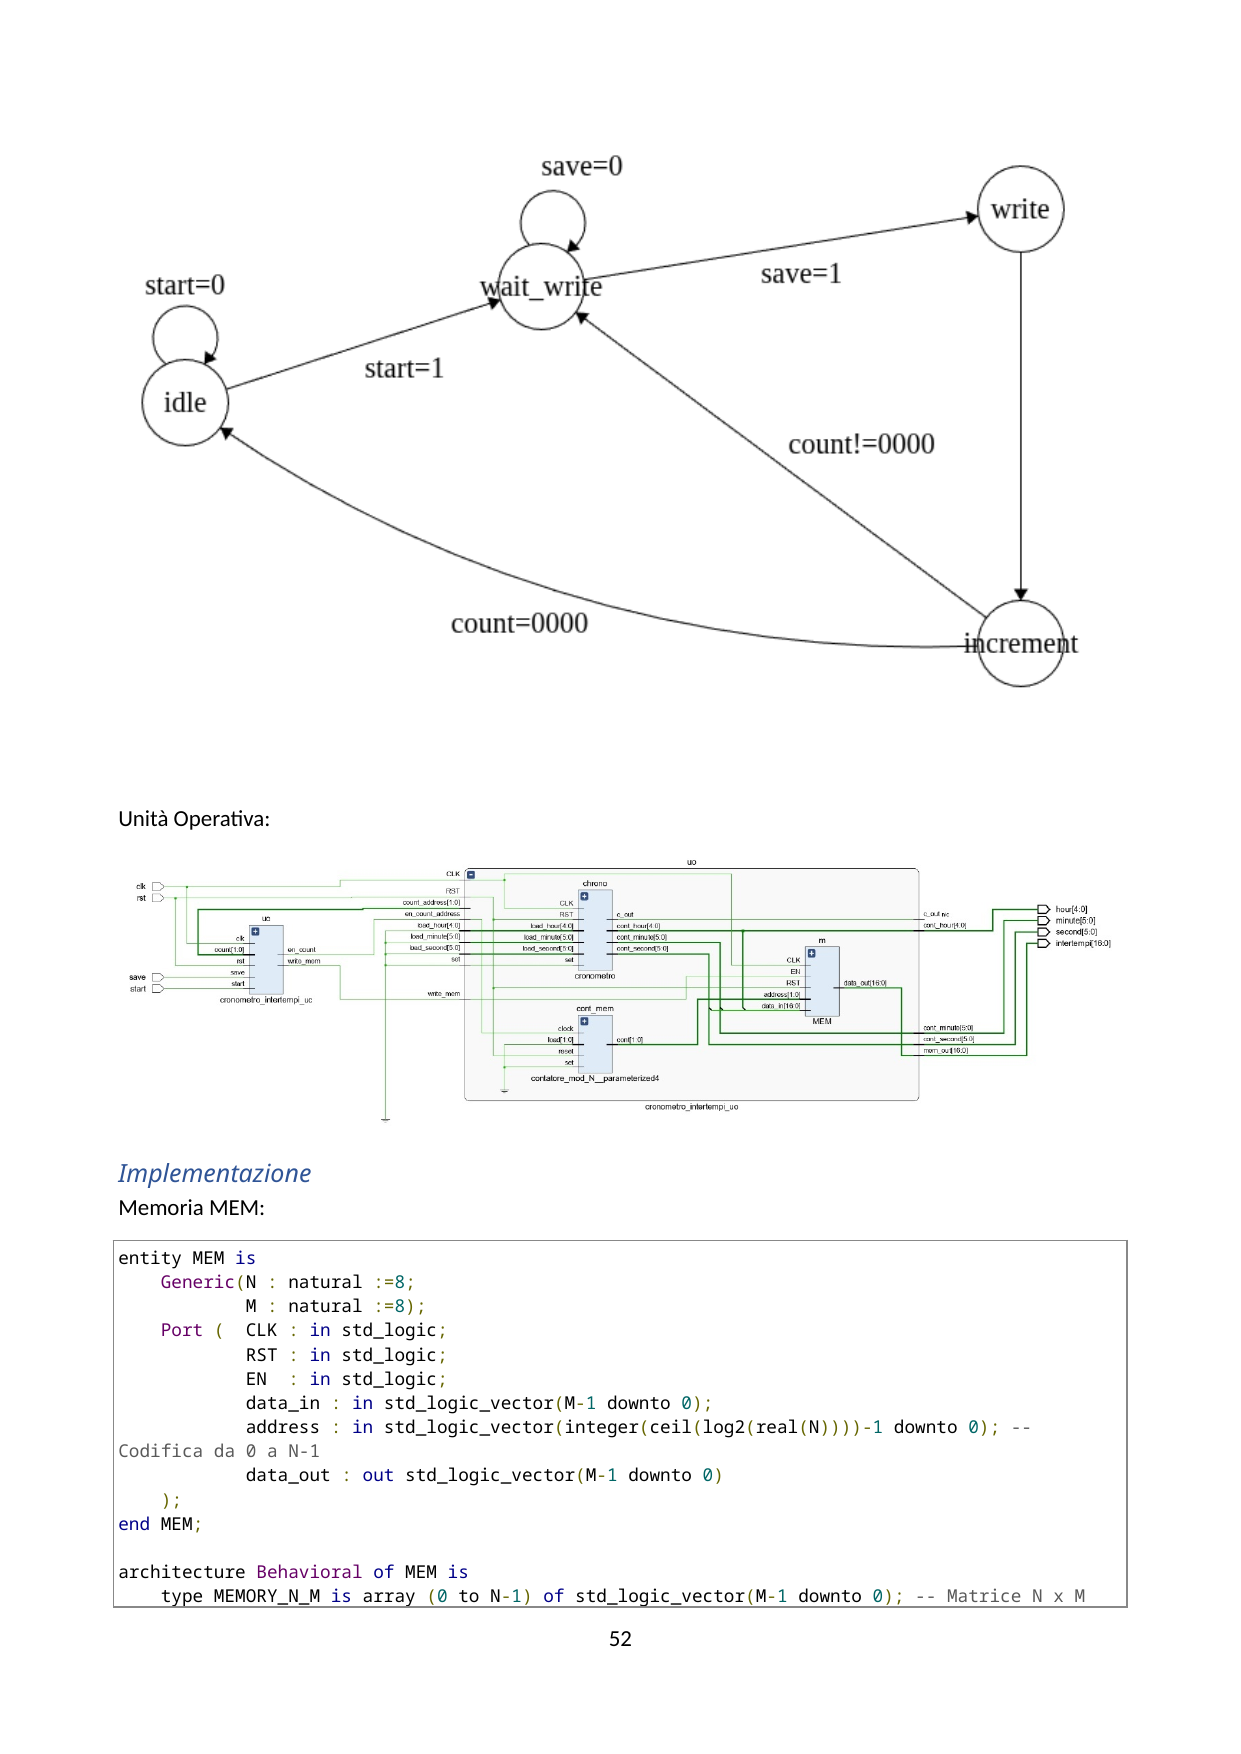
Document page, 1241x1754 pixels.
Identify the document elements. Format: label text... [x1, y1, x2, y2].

text Unità Operativa: [118, 804, 1122, 832]
text RST : in std_logic; [118, 1342, 1122, 1366]
text M : natural :=8); [118, 1294, 1122, 1318]
text Memoria MEM: [118, 1193, 1122, 1221]
text Generic(N : natural :=8; [118, 1269, 1122, 1294]
text end MEM; [118, 1511, 1122, 1535]
text address : in std_logic_vector(integer(ceil(log2(real(N))))-1 downto 0); -- Codifica da 0 a N-1 [118, 1414, 1122, 1463]
text architecture Behavioral of MEM is [118, 1559, 1122, 1584]
text data_out : out std_logic_vector(M-1 downto 0) [118, 1463, 1122, 1487]
text entity MEM is [114, 1241, 1126, 1269]
text Port ( CLK : in std_logic; [118, 1318, 1122, 1342]
text type MEMORY_N_M is array (0 to N-1) of std_logic_vector(M-1 downto 0); -- Matrice N x M [118, 1584, 1122, 1606]
text EN : in std_logic; [118, 1366, 1122, 1390]
subtitle Implementazione [118, 1156, 1122, 1190]
text data_in : in std_logic_vector(M-1 downto 0); [118, 1390, 1122, 1414]
text ); [118, 1487, 1122, 1511]
picture [118, 850, 1122, 1138]
